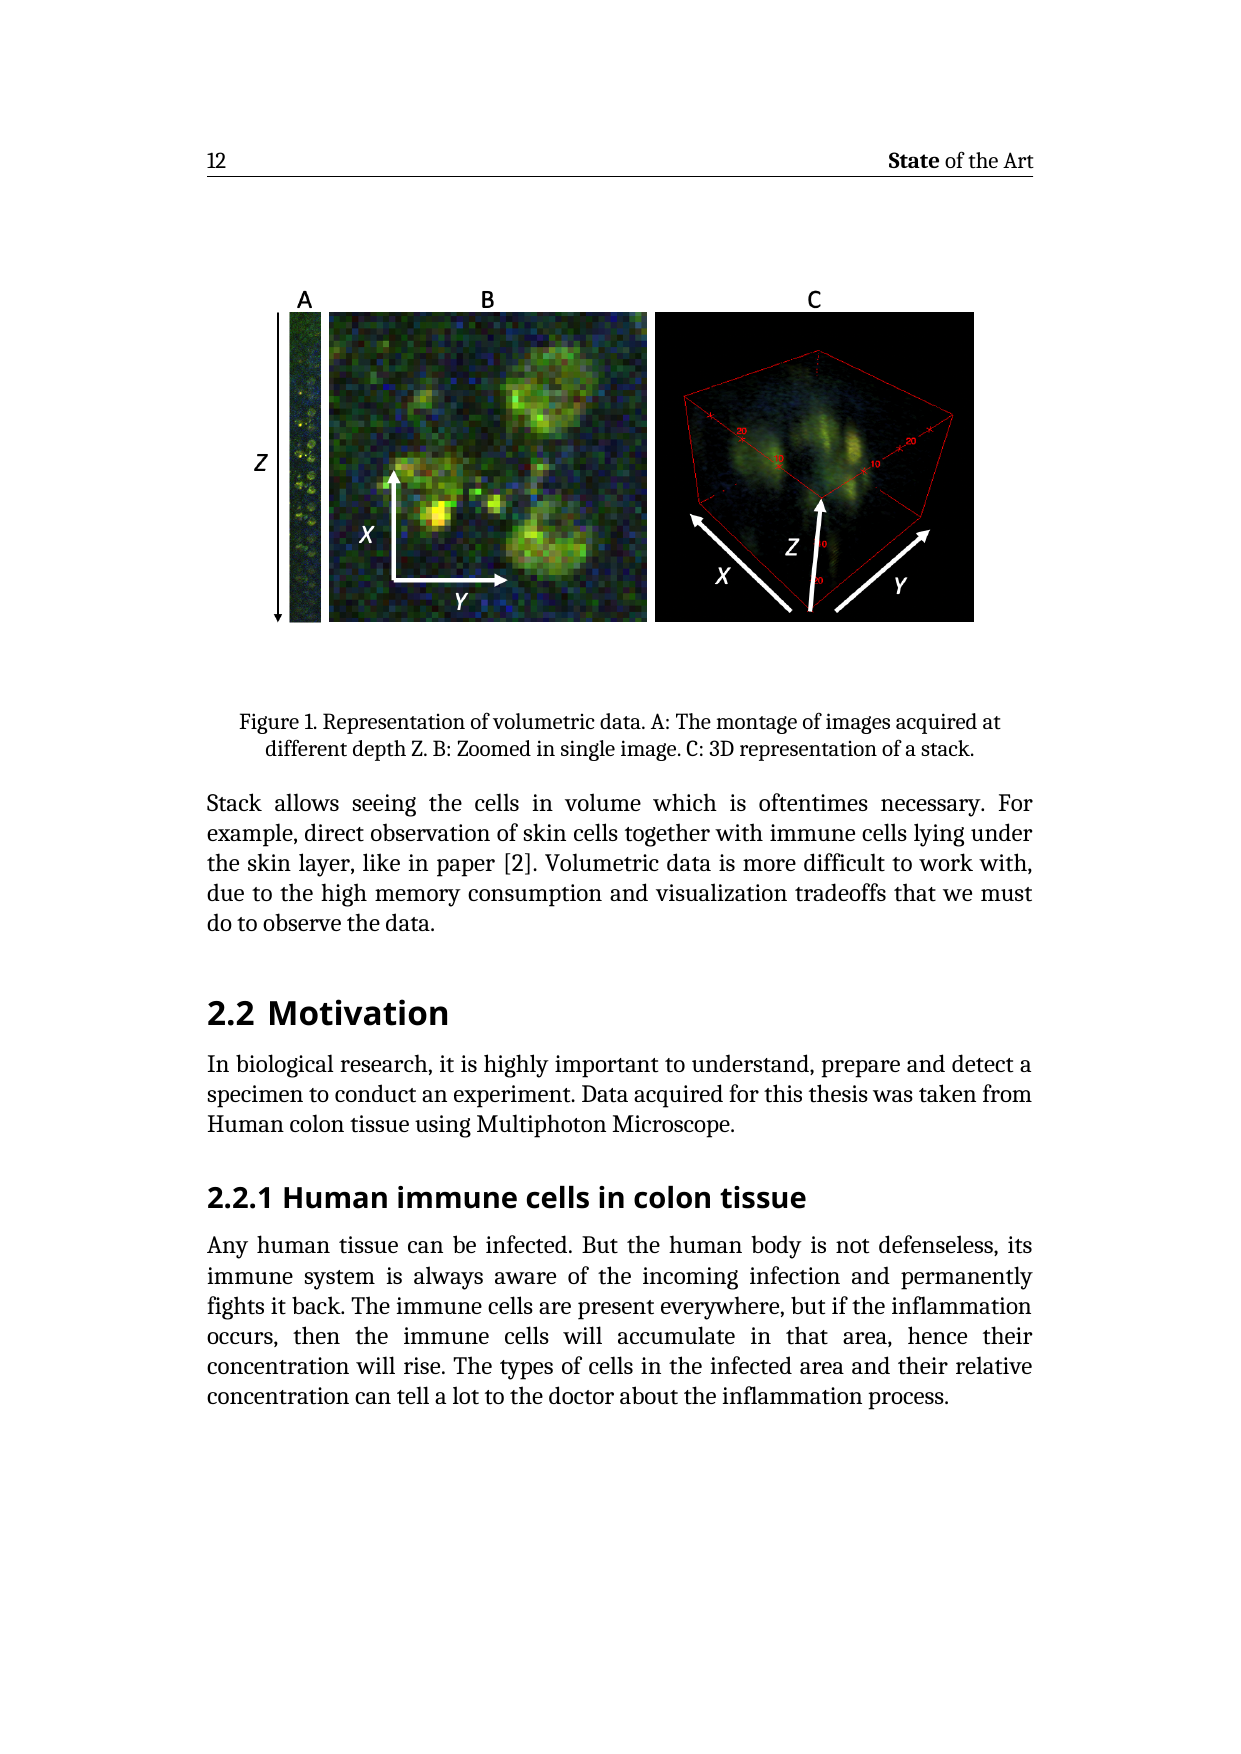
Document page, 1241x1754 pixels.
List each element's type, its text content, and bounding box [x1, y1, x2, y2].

text Any human tissue can be infected. But the human body is not defenseless, its immune system is always aware of the incoming infection and permanently fights it back. The immune cells are present everywhere, but if the inflammation occurs, then the immune cells will accumulate in that area, hence their concentration will rise. The types of cells in the infected area and their relative concentration can tell a lot to the doctor about the inflammation process. [207, 1231, 1033, 1411]
subtitle Motivation [207, 989, 1033, 1035]
subtitle Human immune cells in colon tissue [207, 1177, 1033, 1217]
text Stack allows seeing the cells in volume which is oftentimes necessary. For example, direct observation of skin cells together with immune cells lying under the skin layer, like in paper . Volumetric data is more difficult to work with, due to the high memory consumption and visualization tradeoffs that we must do to observe the data. [207, 789, 1033, 938]
picture [206, 248, 1034, 683]
text In biological research, it is highly important to understand, prepare and detect a specimen to conduct an experiment. Data acquired for this thesis was taken from Human colon tissue using Multiphoton Microscope. [207, 1049, 1033, 1138]
text Figure 1. Representation of volumetric data. A: The montage of images acquired at different depth Z. B: Zoomed in single image. C: 3D representation of a stack. [207, 709, 1033, 763]
